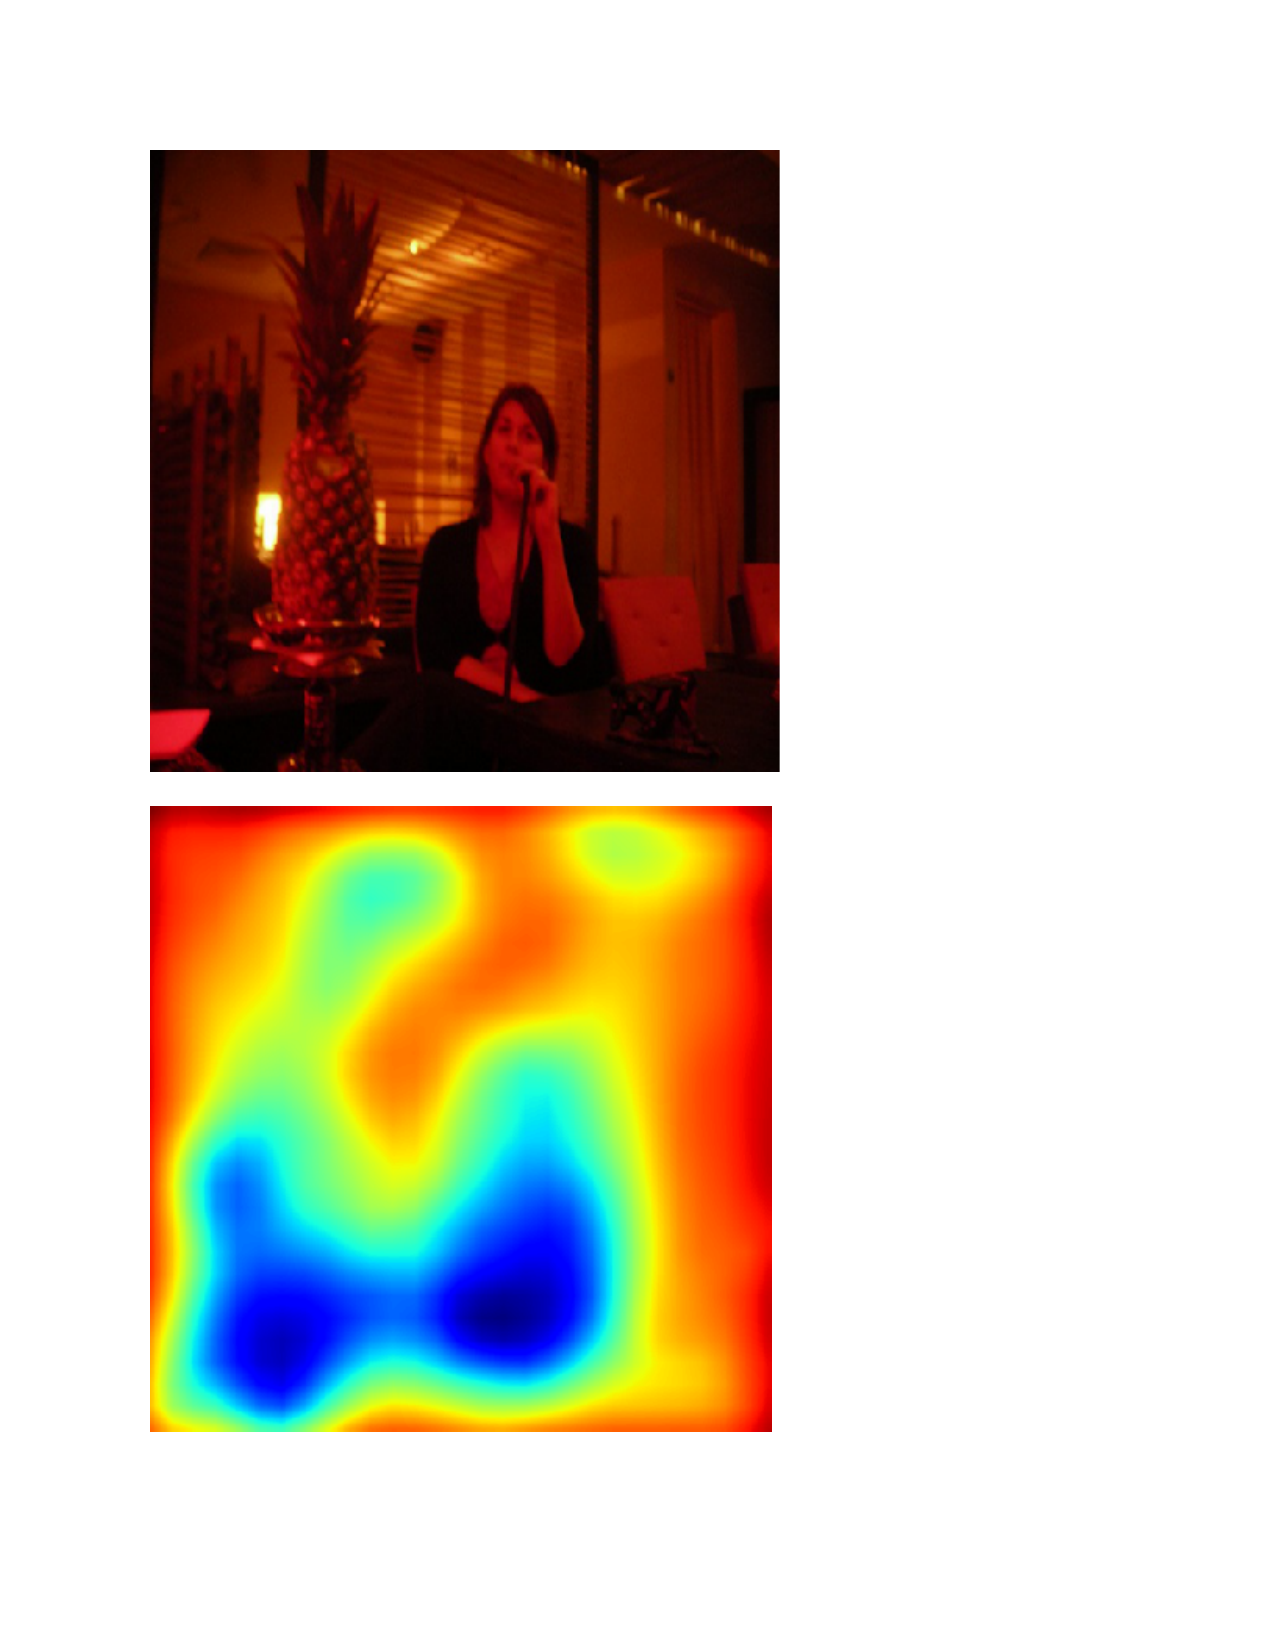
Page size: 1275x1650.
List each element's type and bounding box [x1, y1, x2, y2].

picture [150, 806, 772, 1432]
picture [150, 150, 780, 772]
